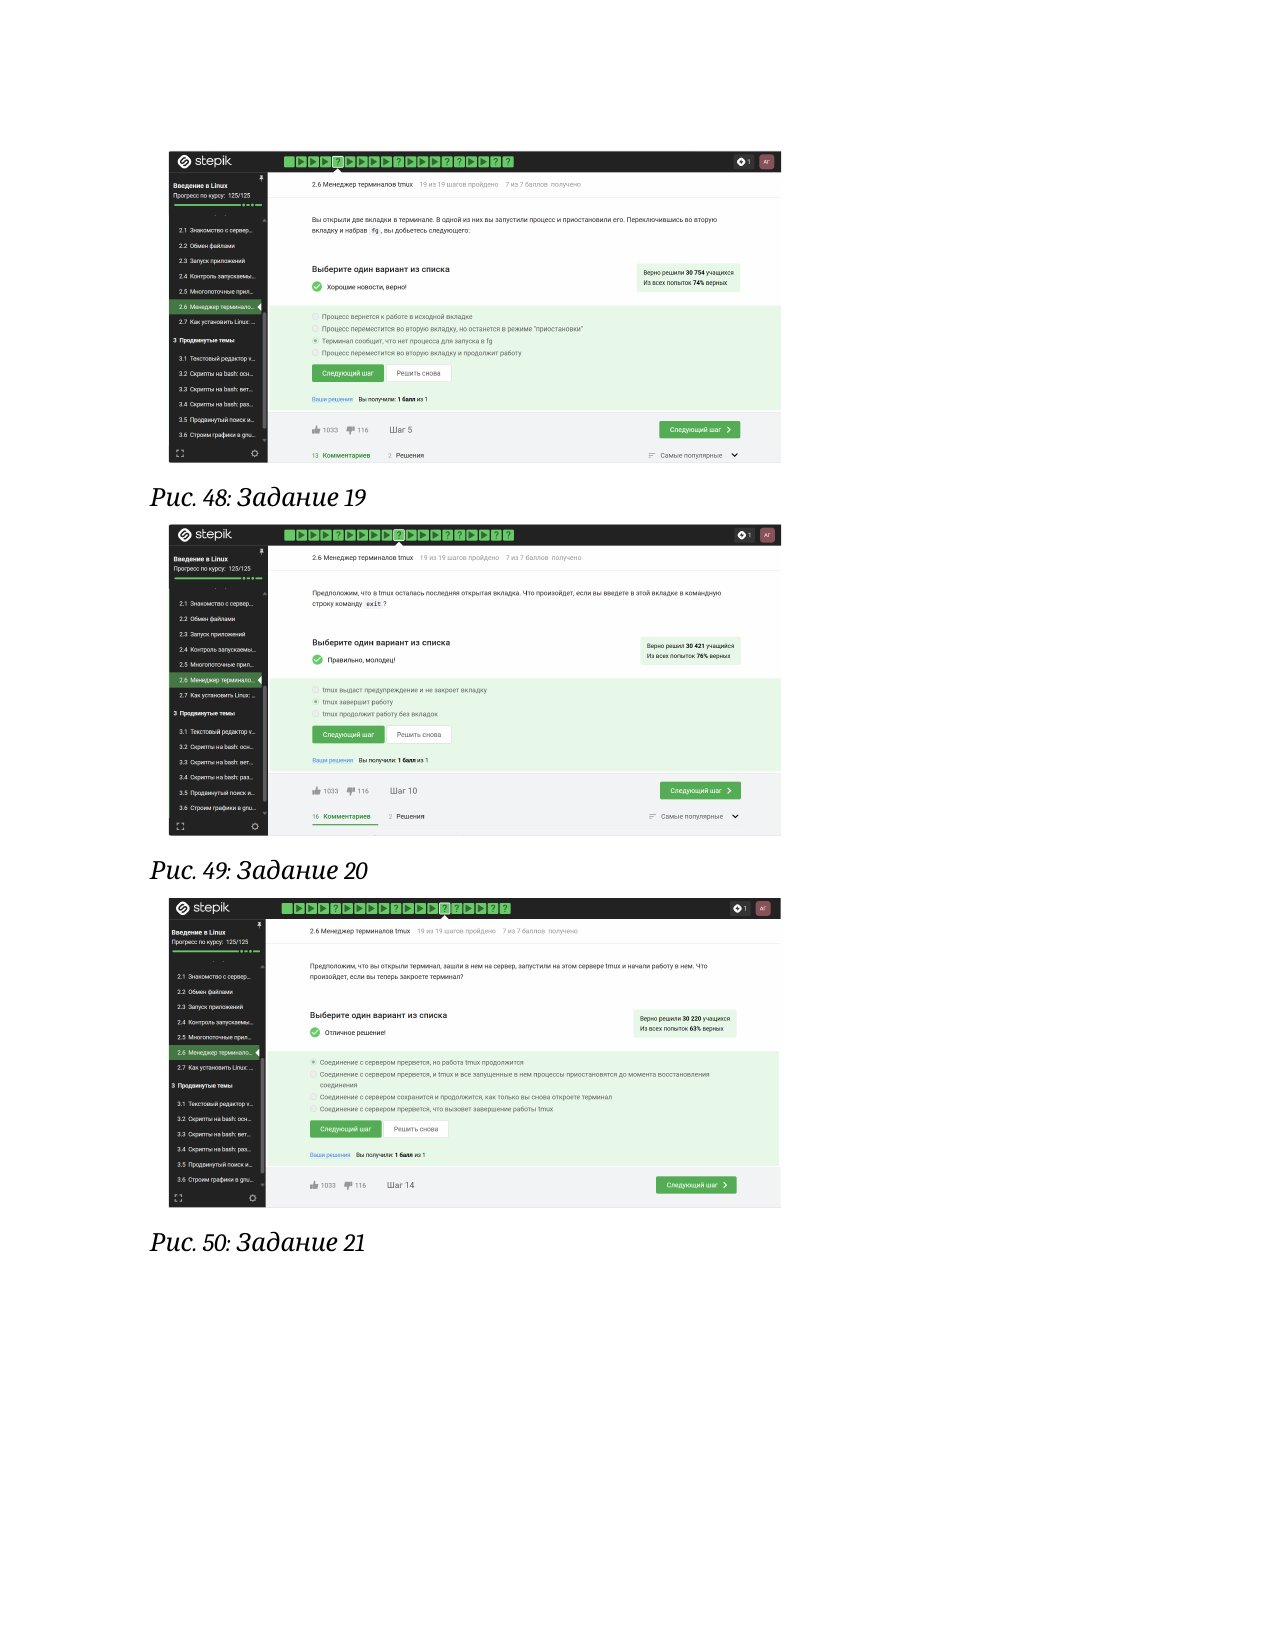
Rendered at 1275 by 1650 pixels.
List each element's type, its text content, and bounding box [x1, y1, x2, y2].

picture [168, 150, 782, 463]
picture [168, 898, 782, 1208]
text Рис. 48: Задание 19 [150, 483, 1125, 512]
text Рис. 49: Задание 20 [150, 857, 1125, 886]
picture [168, 524, 782, 836]
text Рис. 50: Задание 21 [150, 1229, 1125, 1257]
